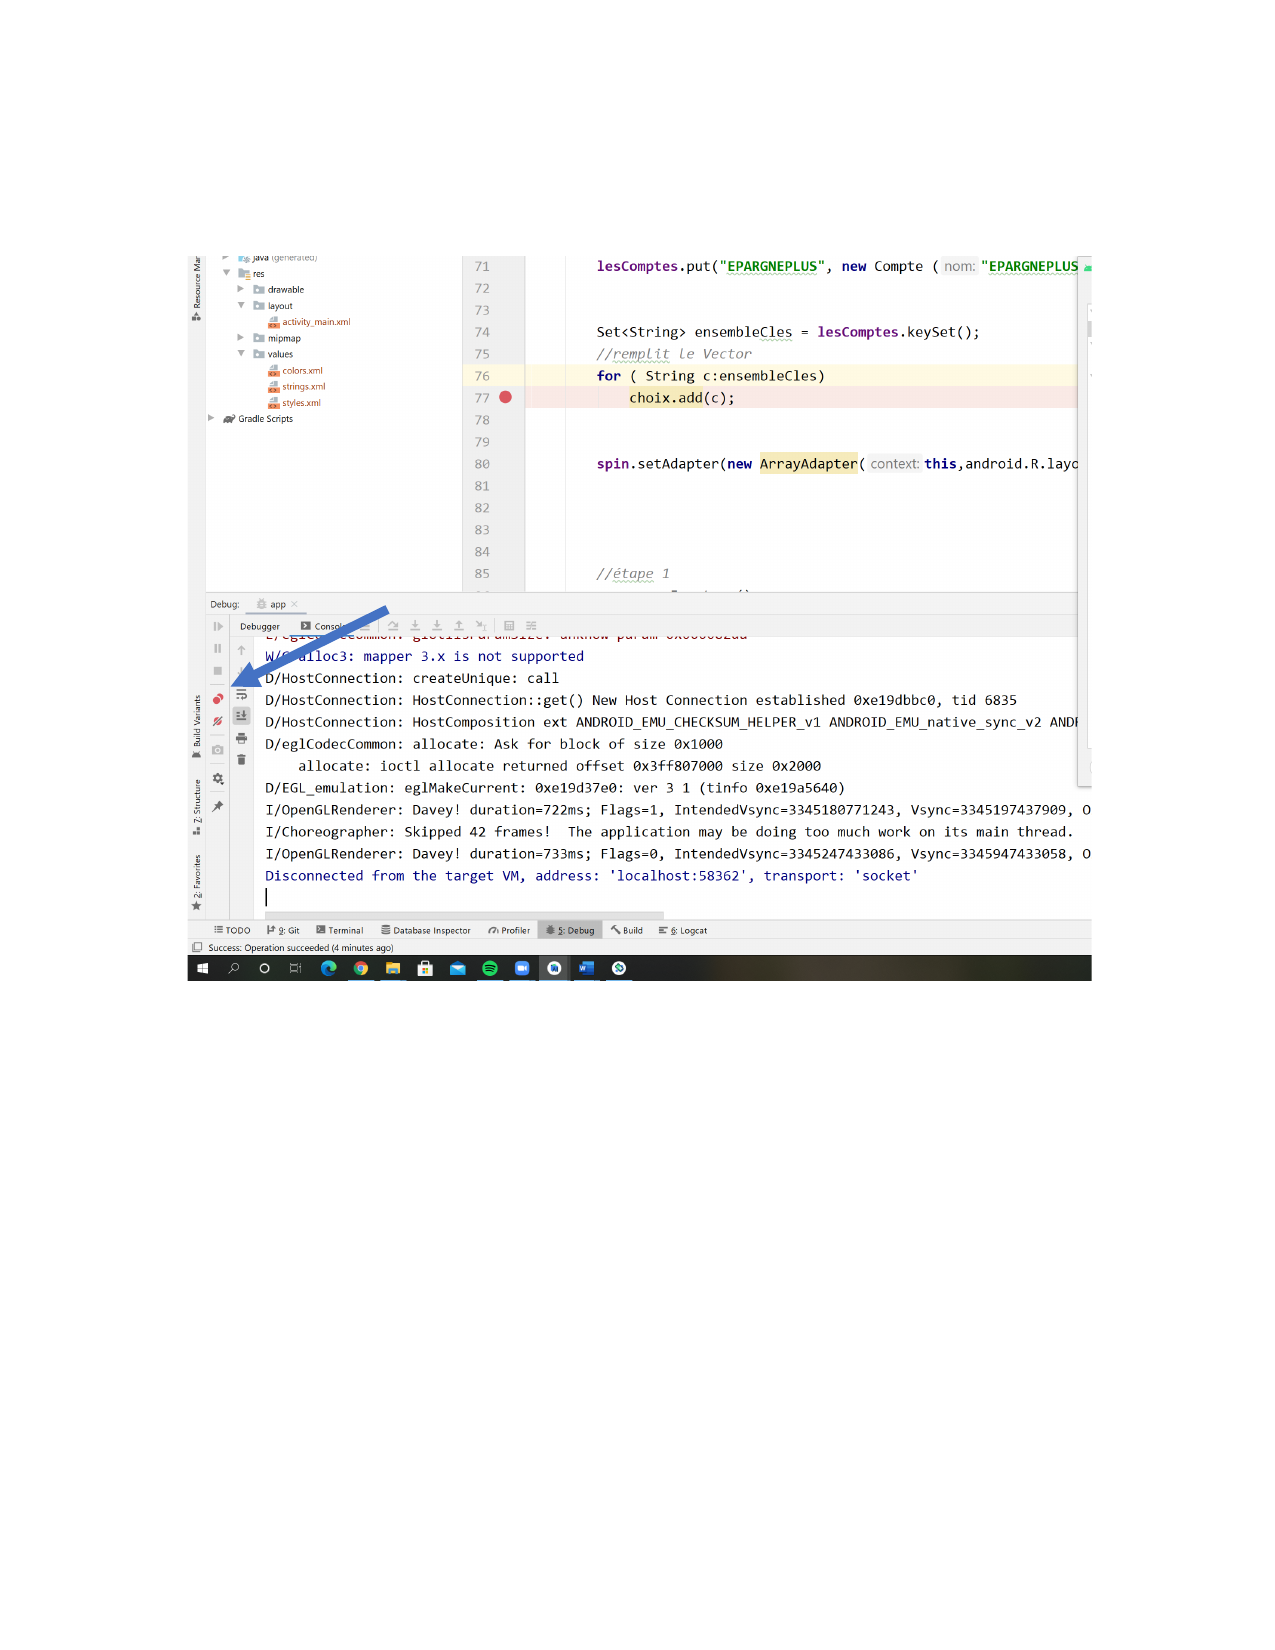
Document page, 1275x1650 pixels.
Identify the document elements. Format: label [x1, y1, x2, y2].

picture [187, 256, 1092, 981]
